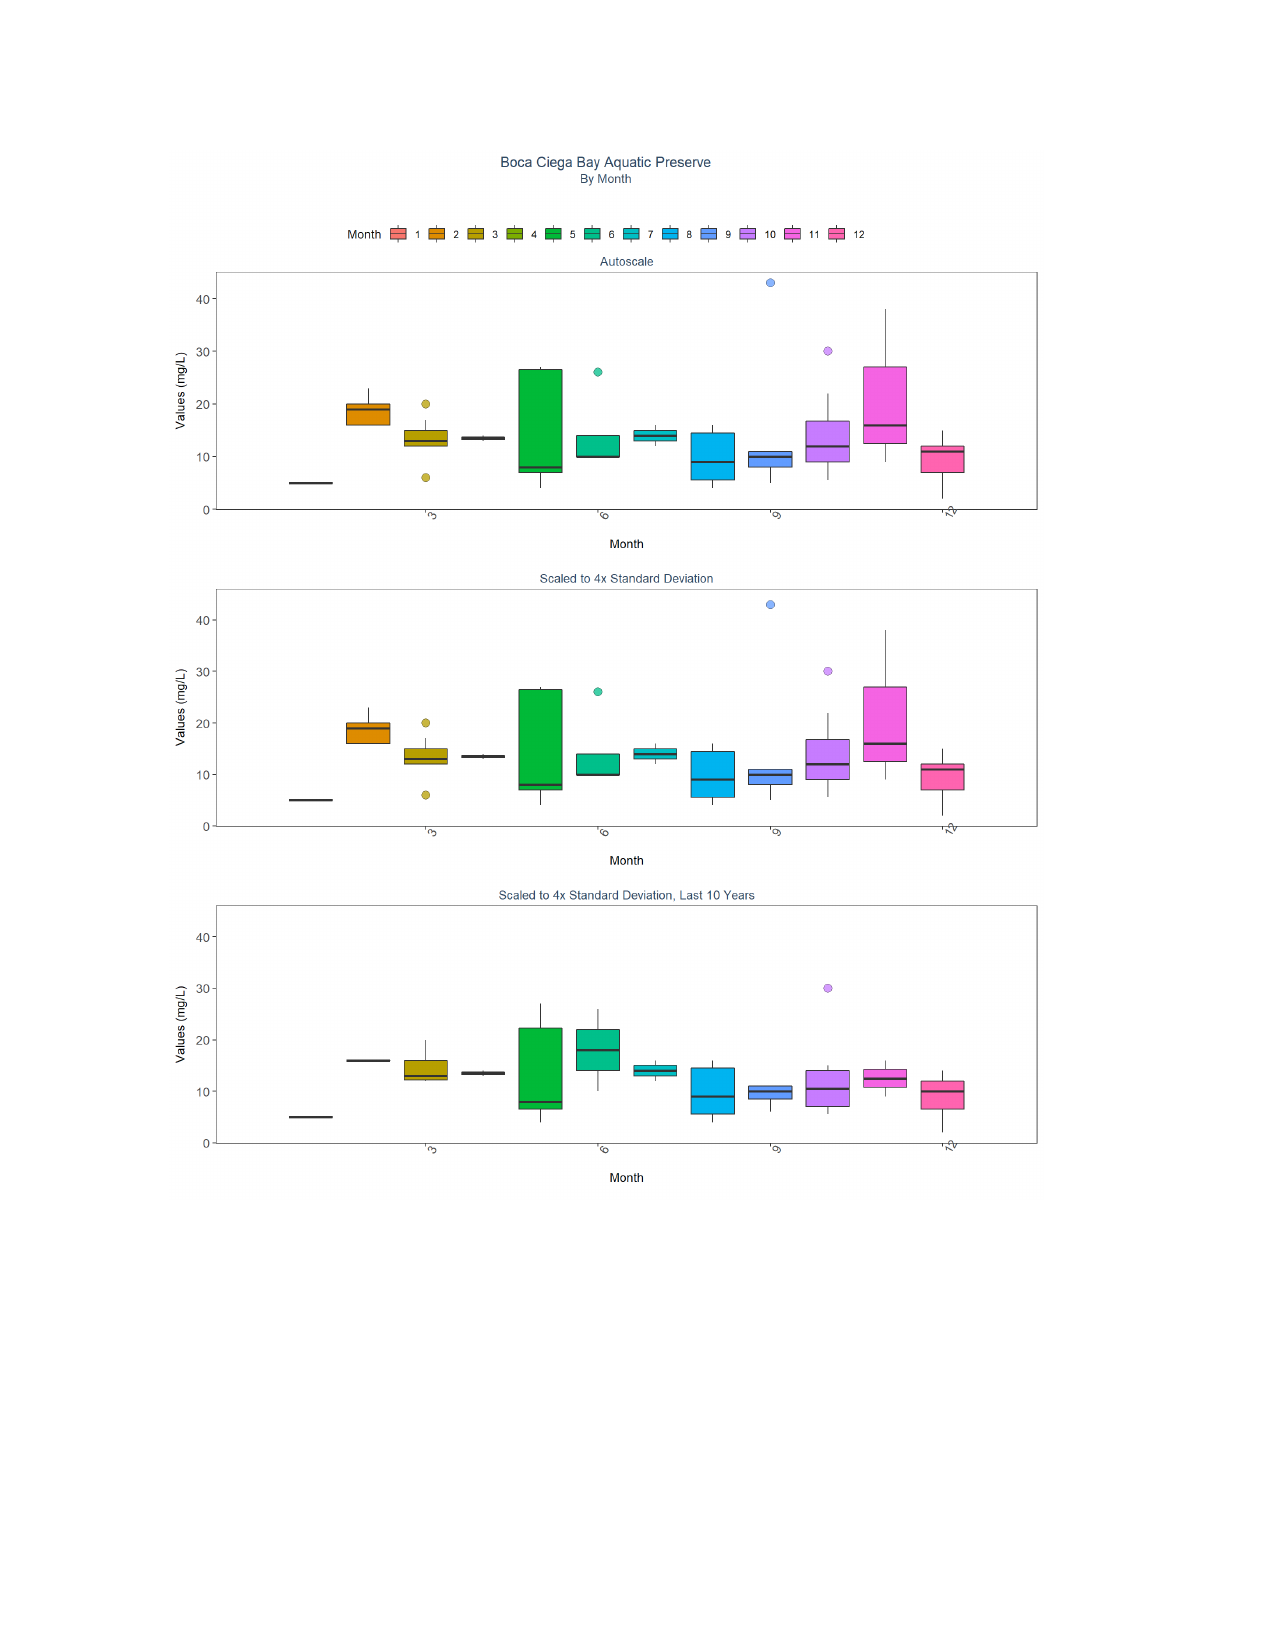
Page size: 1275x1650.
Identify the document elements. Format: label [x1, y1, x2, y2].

picture [168, 150, 1044, 1200]
